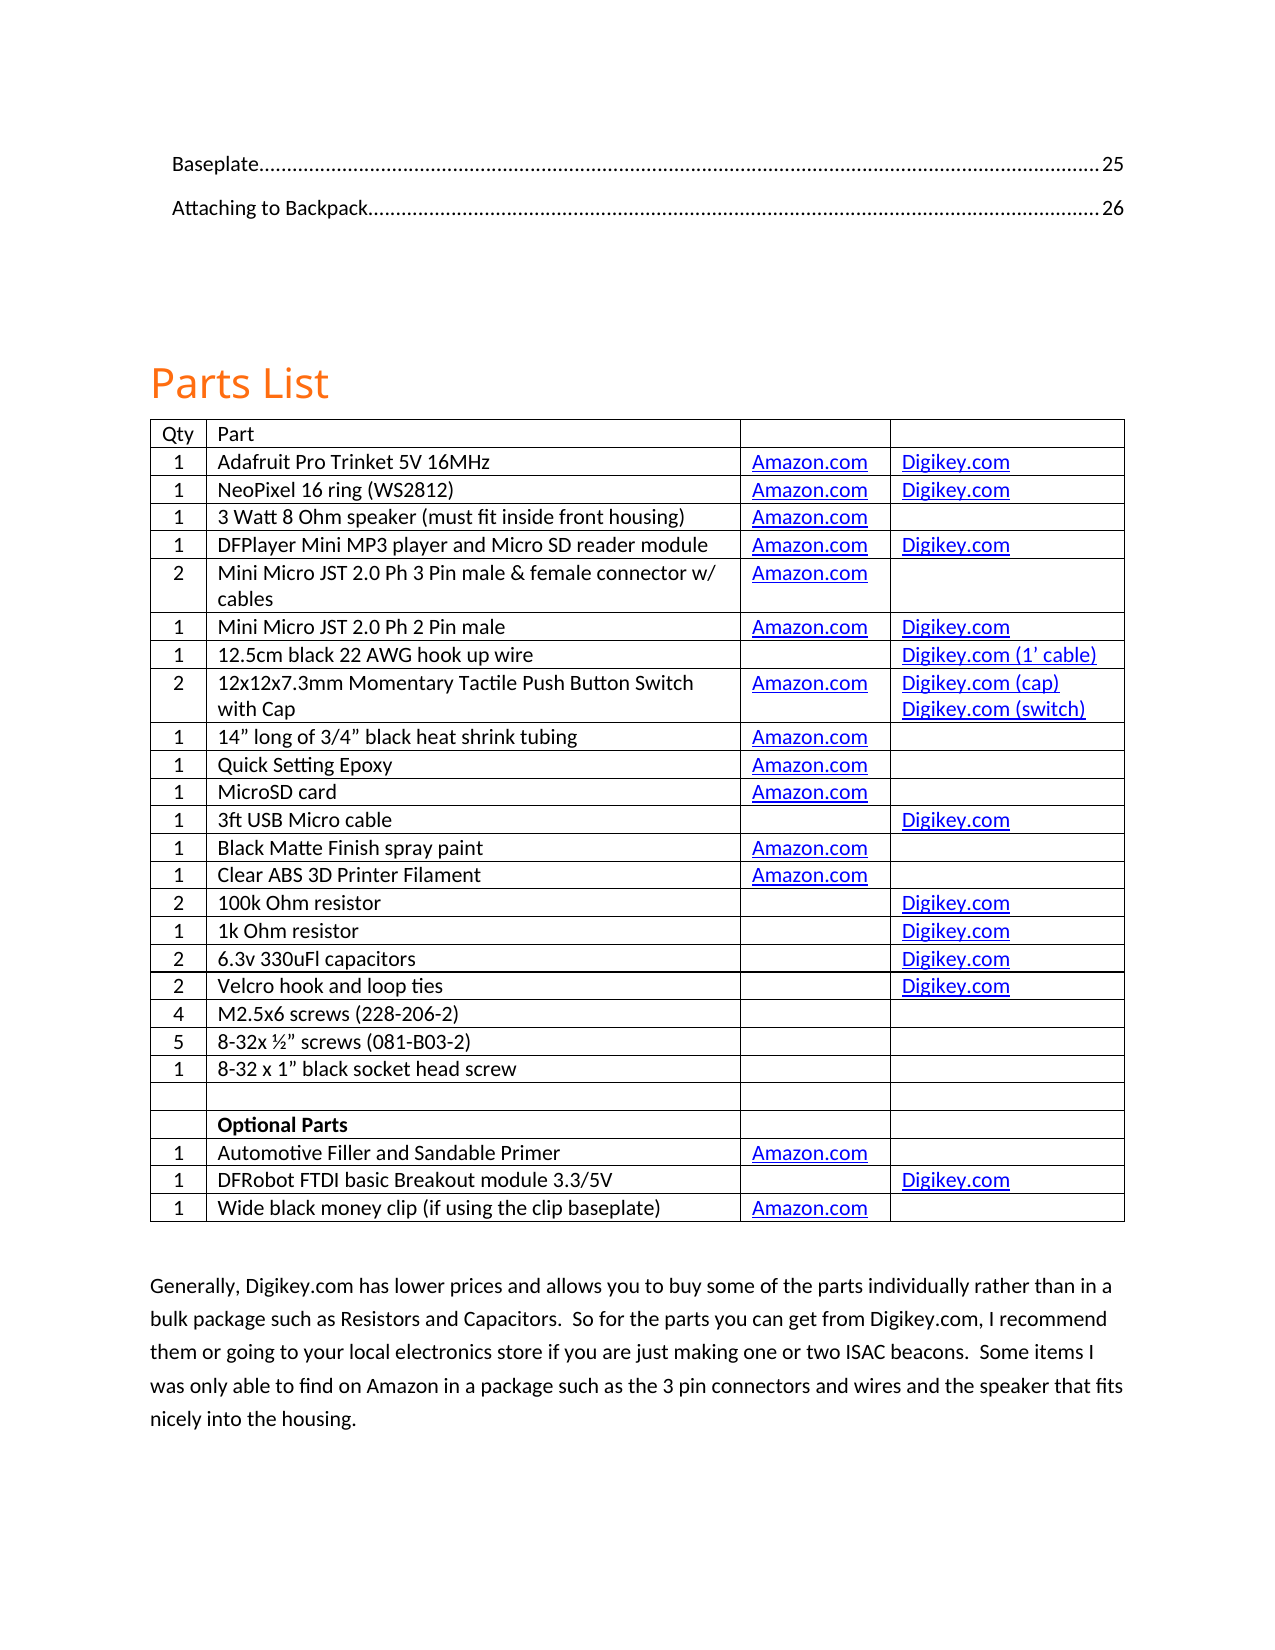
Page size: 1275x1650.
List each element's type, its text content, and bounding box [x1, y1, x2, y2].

table_cell [151, 1111, 206, 1138]
table_cell 5 [151, 1028, 206, 1054]
table_cell Automotive Filler and Sandable Primer [207, 1139, 740, 1165]
table_cell 12.5cm black 22 AWG hook up wire [207, 641, 740, 668]
table_cell Amazon.com [741, 723, 890, 750]
table_cell 3ft USB Micro cable [207, 806, 740, 833]
table_cell 1 [151, 476, 206, 502]
table_cell Amazon.com [741, 613, 890, 640]
table_cell 14” long of 3/4” black heat shrink tubing [207, 723, 740, 750]
table_cell [741, 806, 890, 833]
table_cell Digikey.com [891, 1166, 1124, 1193]
table_cell 8-32x ½” screws (081-B03-2) [207, 1028, 740, 1054]
table_cell Clear ABS 3D Printer Filament [207, 862, 740, 888]
table_cell 1k Ohm resistor [207, 917, 740, 944]
subtitle Parts List [150, 354, 1125, 411]
table_cell MicroSD card [207, 779, 740, 805]
table_cell 2 [151, 973, 206, 999]
table_cell Amazon.com [741, 751, 890, 777]
table_cell Digikey.com [891, 973, 1124, 999]
table_cell 12x12x7.3mm Momentary Tactile Push Button Switch with Cap [207, 669, 740, 722]
table_cell 1 [151, 862, 206, 888]
table_cell Amazon.com [741, 834, 890, 861]
table_cell 1 [151, 504, 206, 530]
table_cell 2 [151, 559, 206, 612]
table_cell Quick Setting Epoxy [207, 751, 740, 777]
table_cell 1 [151, 917, 206, 944]
table_cell 1 [151, 1056, 206, 1082]
table_cell [891, 723, 1124, 750]
table_cell Amazon.com [741, 476, 890, 502]
table_cell Amazon.com [741, 669, 890, 722]
table_cell [741, 1028, 890, 1054]
table_cell [741, 1000, 890, 1027]
table_cell Digikey.com [891, 531, 1124, 558]
table_header Qty [151, 420, 206, 447]
table_cell 1 [151, 751, 206, 777]
table_cell Mini Micro JST 2.0 Ph 3 Pin male & female connector w/ cables [207, 559, 740, 612]
table_cell [891, 1056, 1124, 1082]
table_cell [741, 1056, 890, 1082]
table_cell Digikey.com [891, 889, 1124, 916]
table_cell [891, 504, 1124, 530]
table_cell 1 [151, 448, 206, 475]
table_cell [151, 1083, 206, 1110]
table_cell [741, 973, 890, 999]
table_cell 1 [151, 723, 206, 750]
table_cell Amazon.com [741, 862, 890, 888]
table_cell Digikey.com [891, 613, 1124, 640]
table_cell Amazon.com [741, 779, 890, 805]
table_cell [207, 1083, 740, 1110]
table_cell [891, 779, 1124, 805]
table_cell Digikey.com [891, 448, 1124, 475]
table_cell 1 [151, 806, 206, 833]
table_cell Digikey.com [891, 945, 1124, 971]
table_cell DFPlayer Mini MP3 player and Micro SD reader module [207, 531, 740, 558]
table_cell [891, 1111, 1124, 1138]
table_cell Adafruit Pro Trinket 5V 16MHz [207, 448, 740, 475]
table_cell DFRobot FTDI basic Breakout module 3.3/5V [207, 1166, 740, 1193]
table_cell 1 [151, 1194, 206, 1221]
table_cell 2 [151, 945, 206, 971]
table_cell Amazon.com [741, 531, 890, 558]
table_cell [891, 751, 1124, 777]
table_cell 1 [151, 1166, 206, 1193]
table_cell 6.3v 330uFl capacitors [207, 945, 740, 971]
table_cell Digikey.com (1’ cable) [891, 641, 1124, 668]
table_header [741, 420, 890, 447]
table_cell Velcro hook and loop ties [207, 973, 740, 999]
table_cell [741, 1166, 890, 1193]
table_cell M2.5x6 screws (228-206-2) [207, 1000, 740, 1027]
table_cell 8-32 x 1” black socket head screw [207, 1056, 740, 1082]
table_cell Black Matte Finish spray paint [207, 834, 740, 861]
table_cell Mini Micro JST 2.0 Ph 2 Pin male [207, 613, 740, 640]
table_cell [891, 1194, 1124, 1221]
table_cell Wide black money clip (if using the clip baseplate) [207, 1194, 740, 1221]
table_cell Digikey.com [891, 806, 1124, 833]
table_cell 1 [151, 834, 206, 861]
table_cell Optional Parts [207, 1111, 740, 1138]
table_cell Amazon.com [741, 1194, 890, 1221]
table_cell [741, 1083, 890, 1110]
table_cell [891, 1028, 1124, 1054]
table_cell [741, 889, 890, 916]
table_cell [741, 641, 890, 668]
table_cell [891, 1083, 1124, 1110]
table_cell 3 Watt 8 Ohm speaker (must fit inside front housing) [207, 504, 740, 530]
table_cell 4 [151, 1000, 206, 1027]
table_cell [891, 1139, 1124, 1165]
table_cell 1 [151, 641, 206, 668]
table_cell Digikey.com (cap) Digikey.com (switch) [891, 669, 1124, 722]
table_cell Digikey.com [891, 917, 1124, 944]
table_cell 1 [151, 531, 206, 558]
text Generally, Digikey.com has lower prices and allows you to buy some of the parts individually rather than in a bulk package such as Resistors and Capacitors. So for the parts you can get from Digikey.com, I recommend them or going to your local electronics store if you are just making one or two ISAC beacons. Some items I was only able to find on Amazon in a package such as the 3 pin connectors and wires and the speaker that fits nicely into the housing. [150, 1272, 1125, 1432]
table_cell 2 [151, 889, 206, 916]
table_cell 1 [151, 779, 206, 805]
table_cell Digikey.com [891, 476, 1124, 502]
table_cell [891, 559, 1124, 612]
table_header Part [207, 420, 740, 447]
table_cell Amazon.com [741, 504, 890, 530]
table_cell 2 [151, 669, 206, 722]
table_cell 1 [151, 613, 206, 640]
table_cell [741, 917, 890, 944]
table_cell [891, 1000, 1124, 1027]
table_cell 100k Ohm resistor [207, 889, 740, 916]
table_cell [891, 862, 1124, 888]
table_header [891, 420, 1124, 447]
table_cell [741, 1111, 890, 1138]
table_cell Amazon.com [741, 1139, 890, 1165]
table_cell [891, 834, 1124, 861]
table_cell Amazon.com [741, 448, 890, 475]
table_cell Amazon.com [741, 559, 890, 612]
table_cell NeoPixel 16 ring (WS2812) [207, 476, 740, 502]
table_cell 1 [151, 1139, 206, 1165]
table_cell [741, 945, 890, 971]
